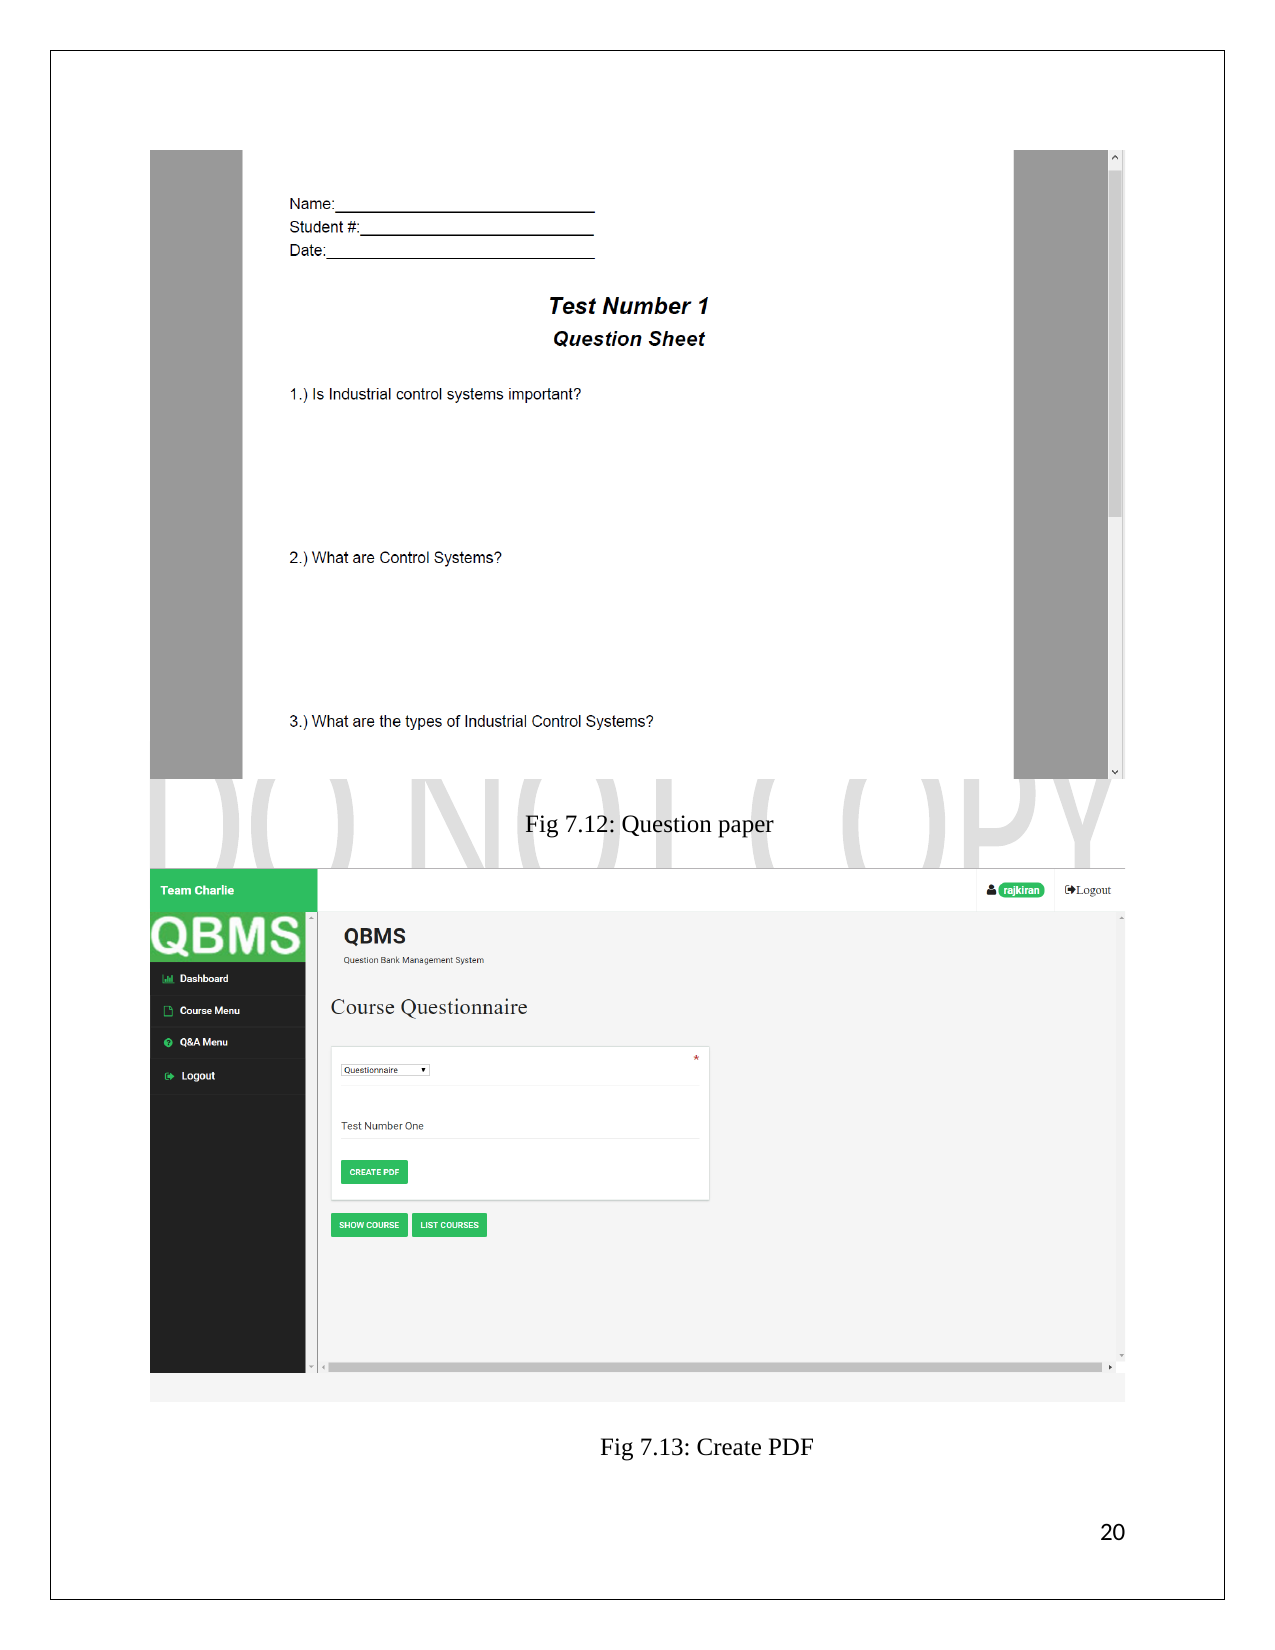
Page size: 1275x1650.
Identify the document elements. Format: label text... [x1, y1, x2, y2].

picture [150, 150, 1125, 779]
text Fig 7.12: Question paper [150, 809, 1125, 838]
picture [150, 868, 1125, 1402]
text Fig 7.13: Create PDF [150, 1432, 1125, 1461]
